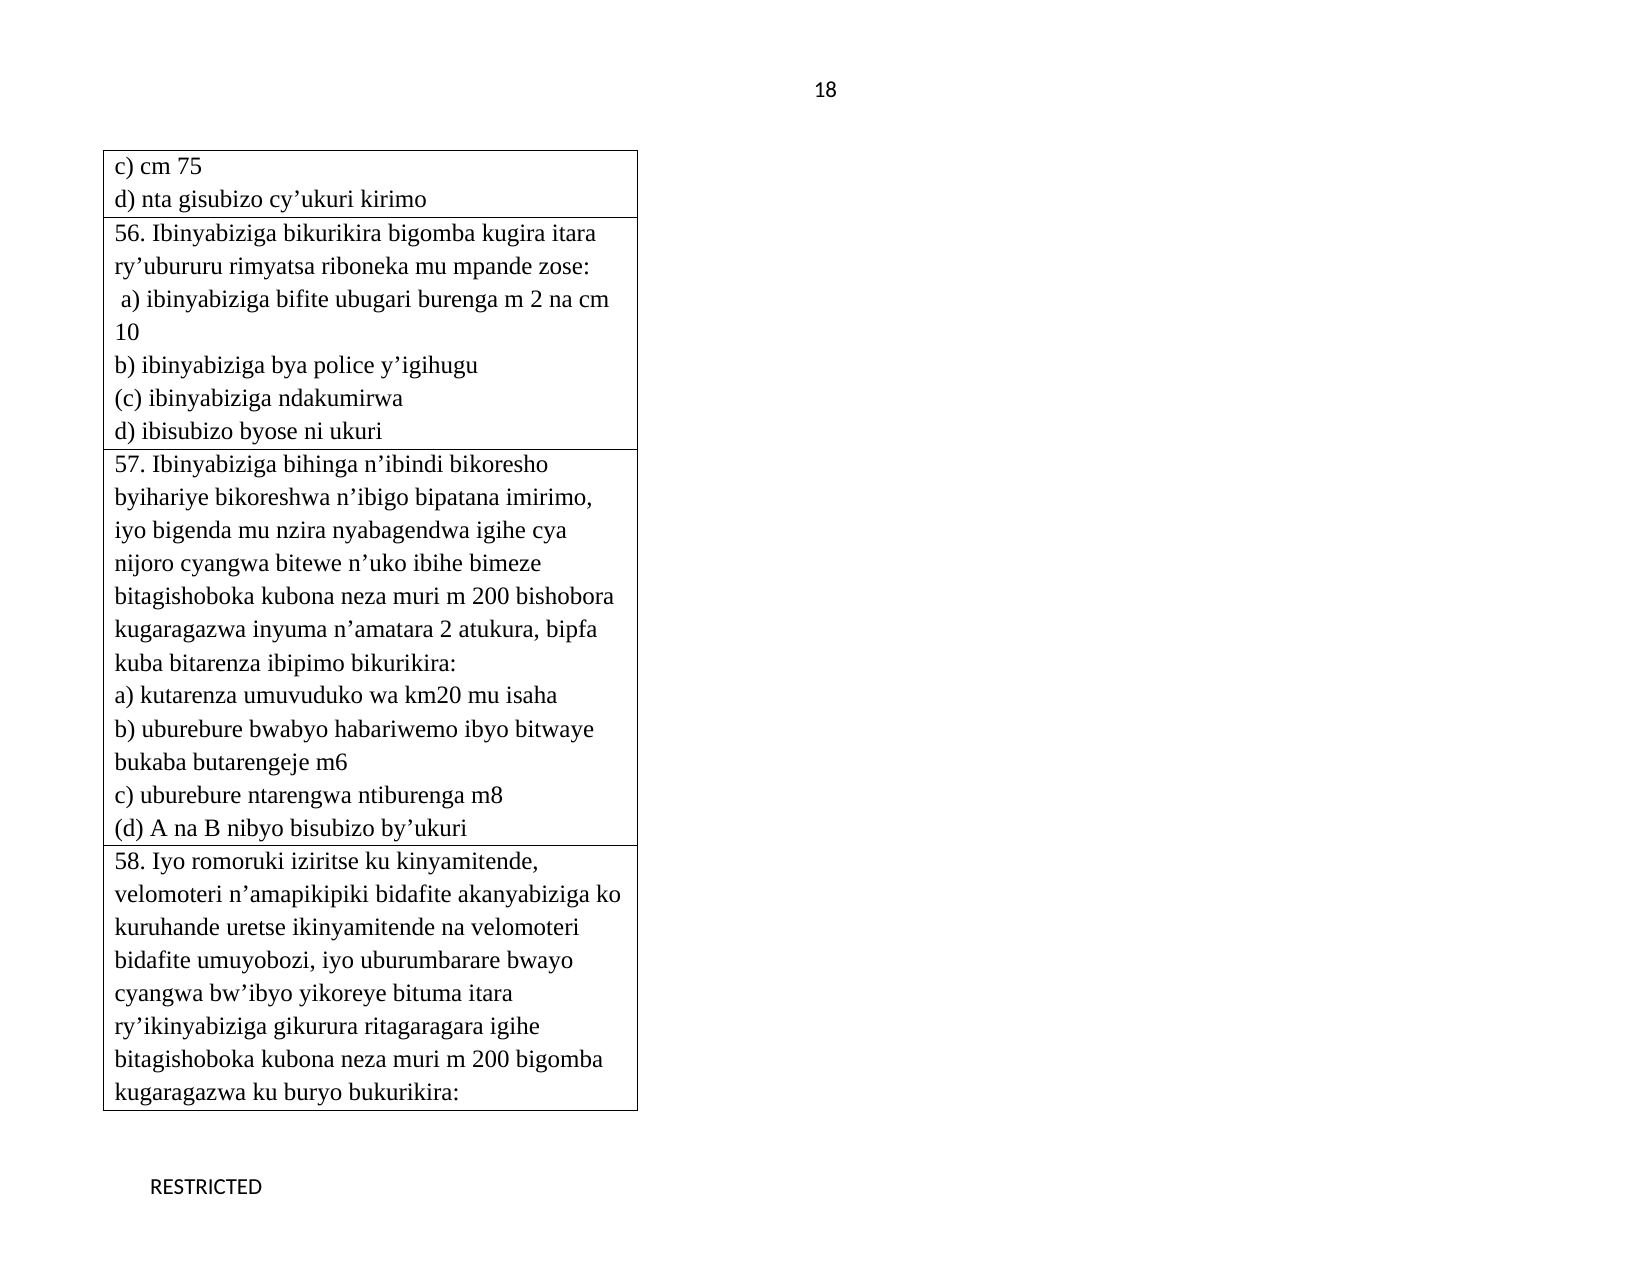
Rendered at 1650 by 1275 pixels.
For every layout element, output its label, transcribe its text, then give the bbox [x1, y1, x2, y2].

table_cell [104, 151, 637, 217]
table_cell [104, 846, 637, 1110]
table_cell 57. Ibinyabiziga bihinga n’ibindi bikoresho byihariye bikoreshwa n’ibigo bipatana imirimo, iyo bigenda mu nzira nyabagendwa igihe cya nijoro cyangwa bitewe n’uko ibihe bimeze bitagishoboka kubona neza muri m 200 bishobora kugaragazwa inyuma n’amatara 2 atukura, bipfa kuba bitarenza ibipimo bikurikira: a) kutarenza umuvuduko wa km20 mu isaha b) uburebure bwabyo habariwemo ibyo bitwaye bukaba butarengeje m6 c) uburebure ntarengwa ntiburenga m8 (d) A na B nibyo bisubizo by’ukuri [104, 450, 637, 845]
table_cell 56. Ibinyabiziga bikurikira bigomba kugira itara ry’ubururu rimyatsa riboneka mu mpande zose: a) ibinyabiziga bifite ubugari burenga m 2 na cm 10 b) ibinyabiziga bya police y’igihugu (c) ibinyabiziga ndakumirwa d) ibisubizo byose ni ukuri [104, 218, 637, 448]
